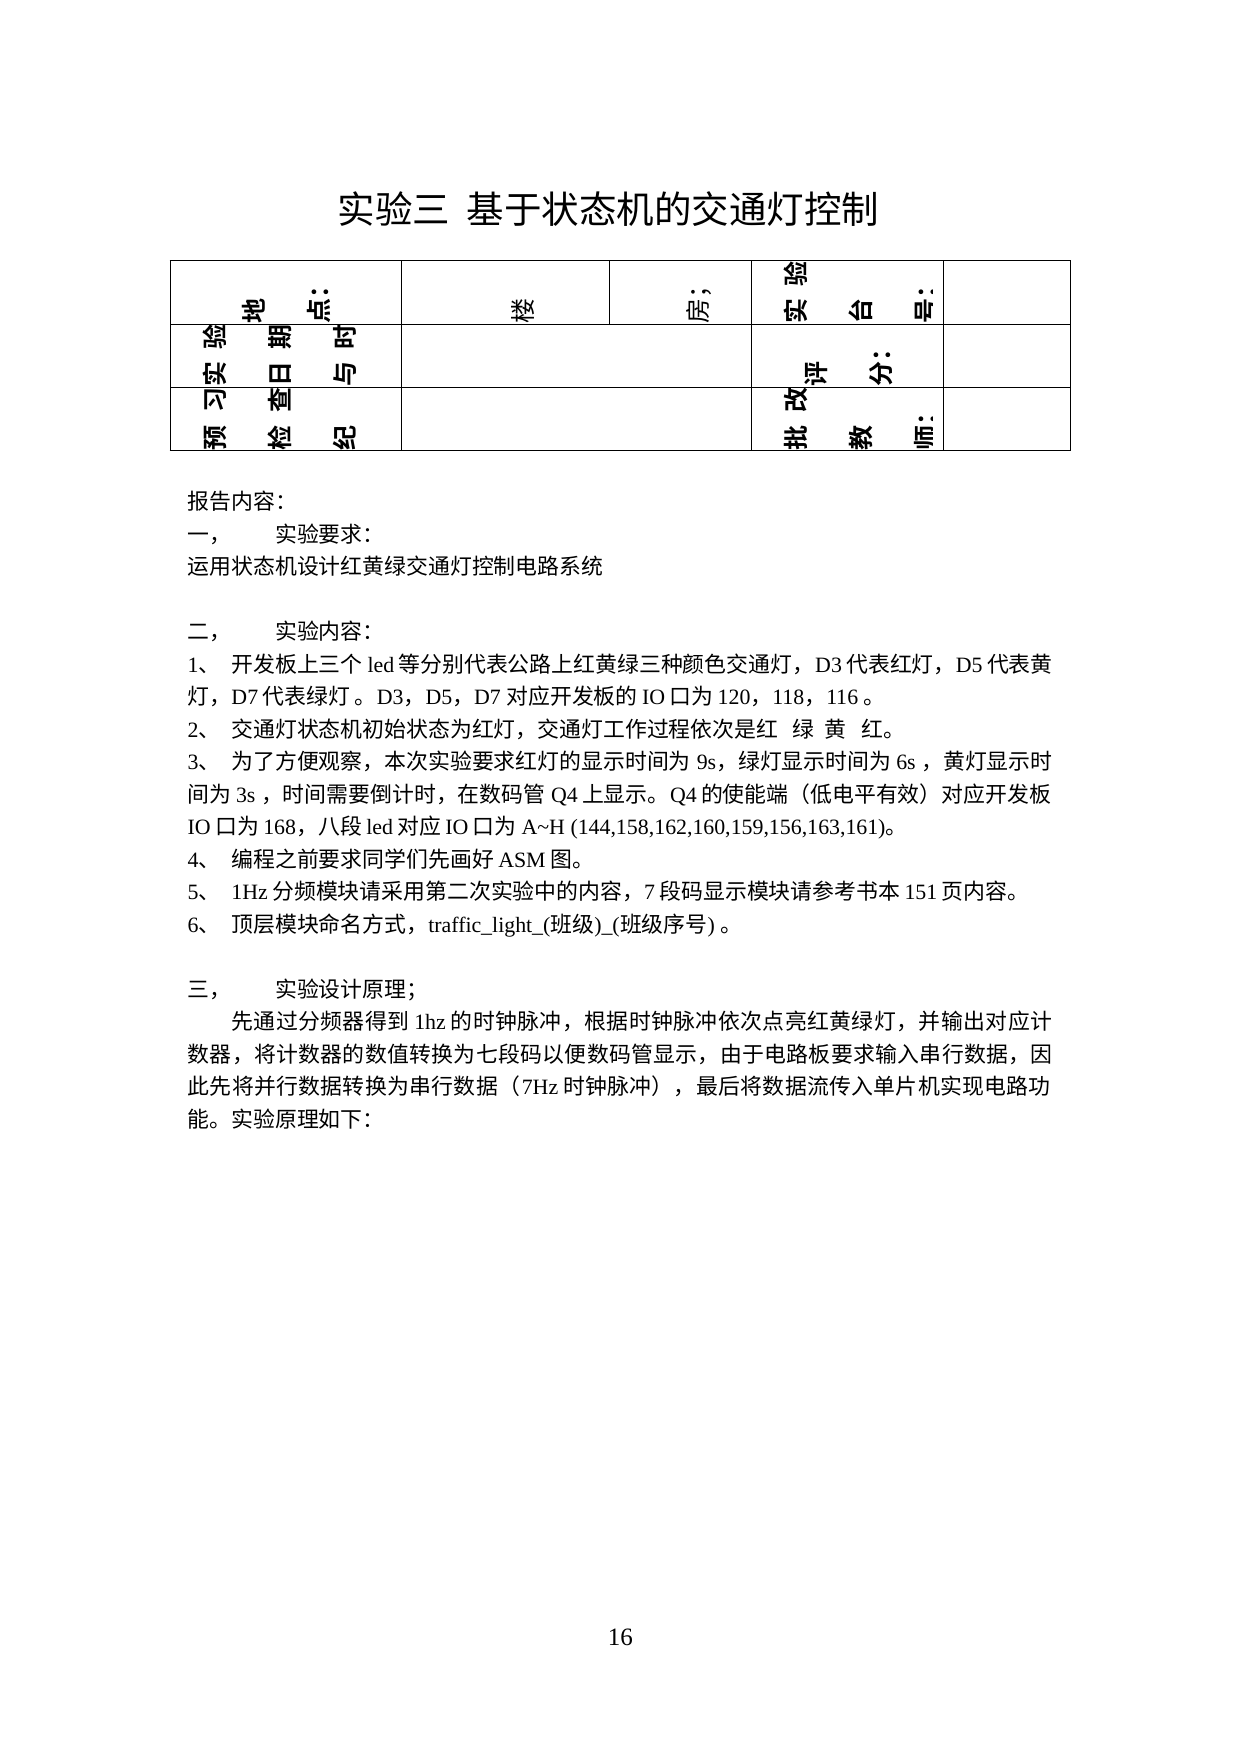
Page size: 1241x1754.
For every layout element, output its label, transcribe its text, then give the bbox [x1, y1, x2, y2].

text 6、 顶层模块命名方式，traffic_light_(班级)_(班级序号) 。 [187, 906, 1053, 939]
table_cell [944, 388, 1070, 450]
table_cell [402, 325, 751, 387]
table_cell 实验日期与时间： [171, 325, 401, 387]
table_cell [944, 325, 1070, 387]
text 4、 编程之前要求同学们先画好ASM图。 [187, 841, 1053, 874]
table_cell 预习检查纪录： [171, 388, 401, 450]
table_cell 评 分： [752, 325, 943, 387]
subtitle 实验三 基于状态机的交通灯控制 [187, 174, 1053, 239]
text 5、 1Hz分频模块请采用第二次实验中的内容，7段码显示模块请参考书本151页内容。 [187, 874, 1053, 906]
table_header 房； [610, 261, 751, 324]
list 实验要求： [187, 516, 1053, 549]
table_header [944, 261, 1070, 324]
list 实验内容： [187, 614, 1053, 646]
table_header 实验台号： [752, 261, 943, 324]
table_header 地 点： [171, 261, 401, 324]
list 实验设计原理； [187, 971, 1053, 1004]
table_header 楼 [402, 261, 609, 324]
text 运用状态机设计红黄绿交通灯控制电路系统 [187, 549, 1053, 581]
text 3、 为了方便观察，本次实验要求红灯的显示时间为9s，绿灯显示时间为6s ，黄灯显示时间为3s ，时间需要倒计时，在数码管Q4上显示。Q4的使能端（低电平有效）对应开发板IO口为168，八段led对应IO口为 A~H (144,158,162,160,159,156,163,161)。 [187, 744, 1053, 841]
table_cell 批改教师： [752, 388, 943, 450]
text 1、 开发板上三个led等分别代表公路上红黄绿三种颜色交通灯，D3代表红灯，D5代表黄灯，D7代表绿灯 。D3，D5，D7 对应开发板的IO口为120，118，116 。 [187, 646, 1053, 711]
text 先通过分频器得到1hz的时钟脉冲，根据时钟脉冲依次点亮红黄绿灯，并输出对应计数器，将计数器的数值转换为七段码以便数码管显示，由于电路板要求输入串行数据，因此先将并行数据转换为串行数据（7Hz时钟脉冲），最后将数据流传入单片机实现电路功能。实验原理如下： [187, 1004, 1053, 1134]
text 2、 交通灯状态机初始状态为红灯，交通灯工作过程依次是红 绿 黄 红。 [187, 711, 1053, 744]
table_cell [402, 388, 751, 450]
text 报告内容： [187, 484, 1053, 516]
